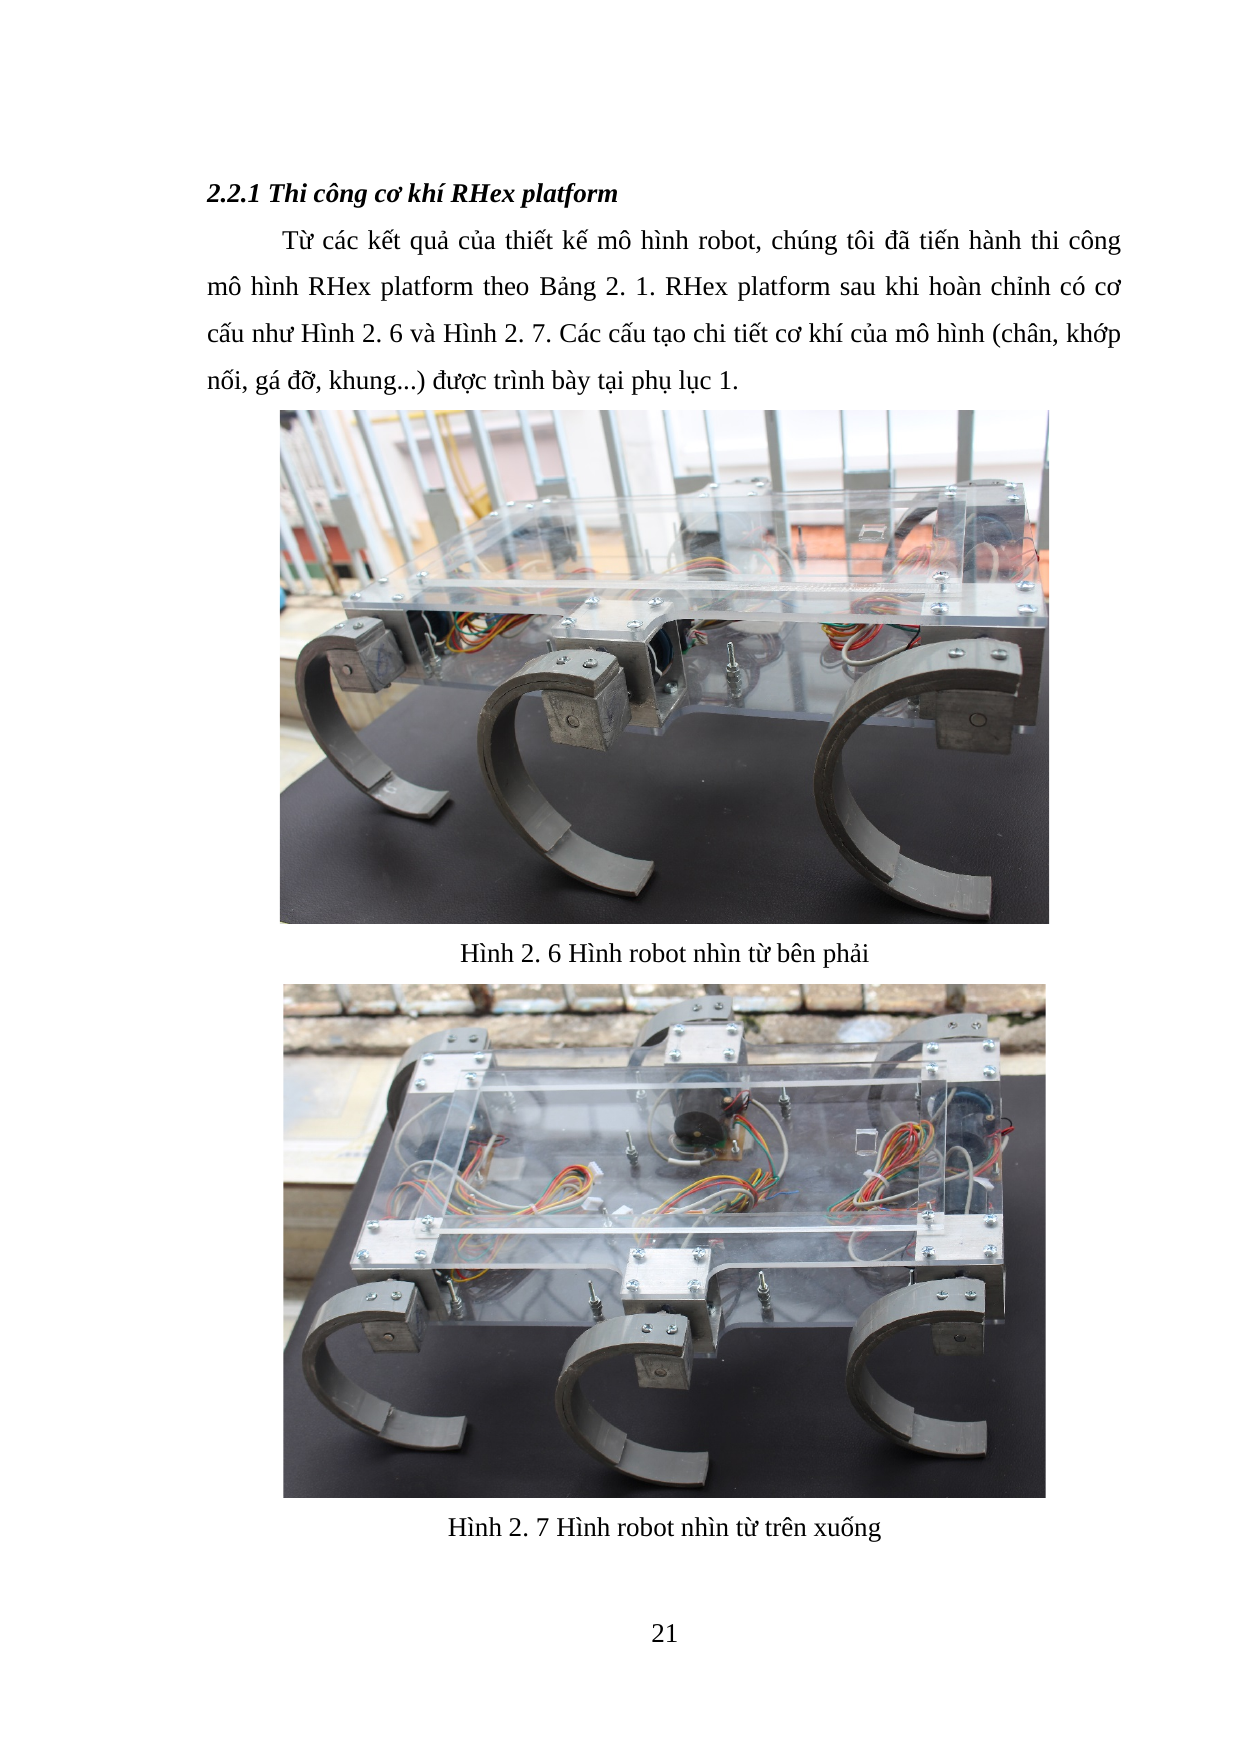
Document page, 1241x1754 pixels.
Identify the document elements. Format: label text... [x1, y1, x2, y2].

text Hình 2. 6 Hình robot nhìn từ bên phải [207, 937, 1122, 969]
text Từ các kết quả của thiết kế mô hình robot, chúng tôi đã tiến hành thi công mô hình RHex platform theo bảng 2.1. RHex platform sau khi hoàn chỉnh có cơ cấu như hình 2.6 và hình 2.7. Các cấu tạo chi tiết cơ khí của mô hình (chân, khớp nối, gá đỡ, khung...) được trình bày tại phụ lục 1. [207, 224, 1122, 395]
picture [283, 984, 1046, 1498]
subtitle 2.2.1 Thi công cơ khí RHex platform [207, 177, 1122, 208]
text Hình 2. 7 Hình robot nhìn từ trên xuống [207, 1511, 1122, 1542]
picture [279, 410, 1050, 924]
